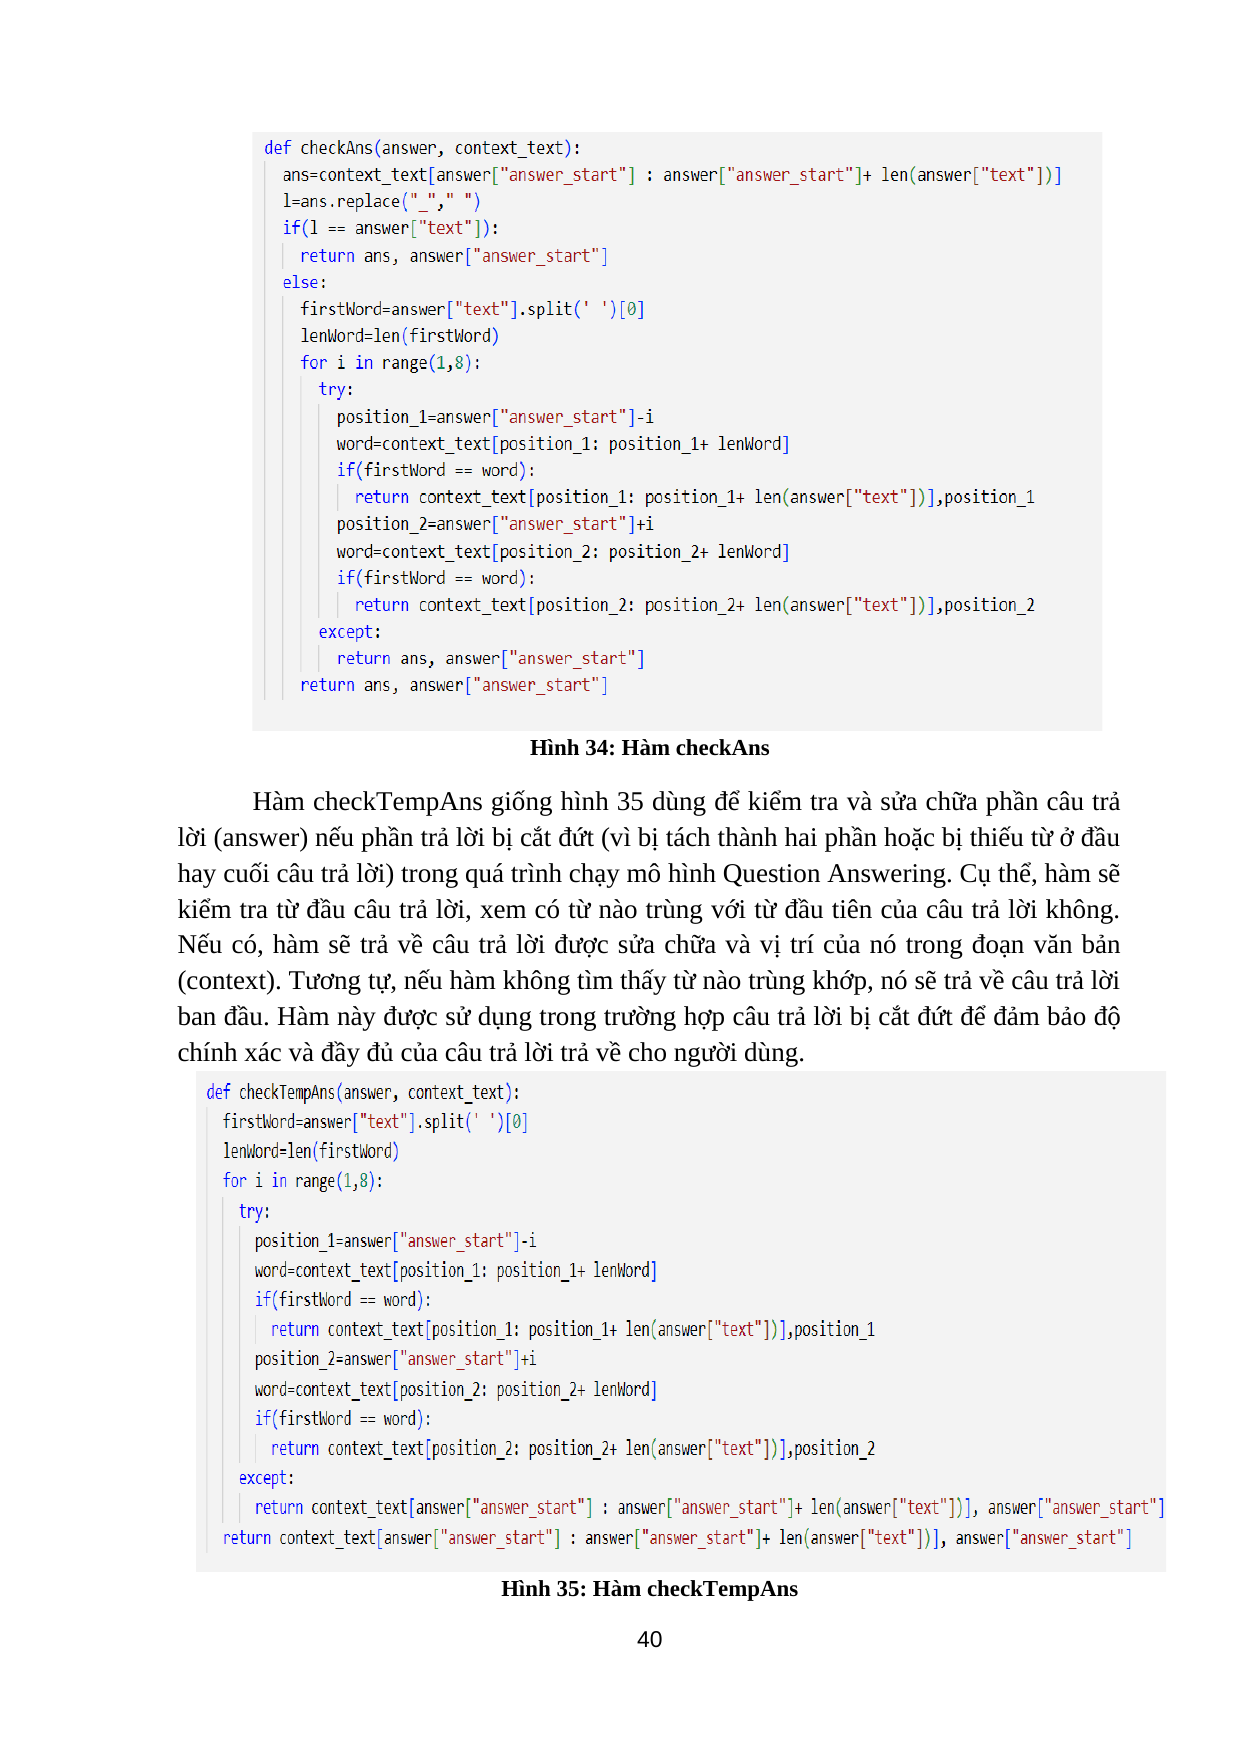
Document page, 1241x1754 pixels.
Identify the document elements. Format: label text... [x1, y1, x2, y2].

text Hàm checkTempAns giống hình 35 dùng để kiểm tra và sửa chữa phần câu trả lời (answer) nếu phần trả lời bị cắt đứt (vì bị tách thành hai phần hoặc bị thiếu từ ở đầu hay cuối câu trả lời) trong quá trình chạy mô hình Question Answering. Cụ thể, hàm sẽ kiểm tra từ đầu câu trả lời, xem có từ nào trùng với từ đầu tiên của câu trả lời không. Nếu có, hàm sẽ trả về câu trả lời được sửa chữa và vị trí của nó trong đoạn văn bản (context). Tương tự, nếu hàm không tìm thấy từ nào trùng khớp, nó sẽ trả về câu trả lời ban đầu. Hàm này được sử dụng trong trường hợp câu trả lời bị cắt đứt để đảm bảo độ chính xác và đầy đủ của câu trả lời trả về cho người dùng. [177, 786, 1122, 1067]
picture [252, 132, 1103, 731]
text Hình 35: Hàm checkTempAns [177, 1575, 1122, 1601]
picture [196, 1071, 1167, 1572]
text Hình 34: Hàm checkAns [177, 734, 1122, 761]
